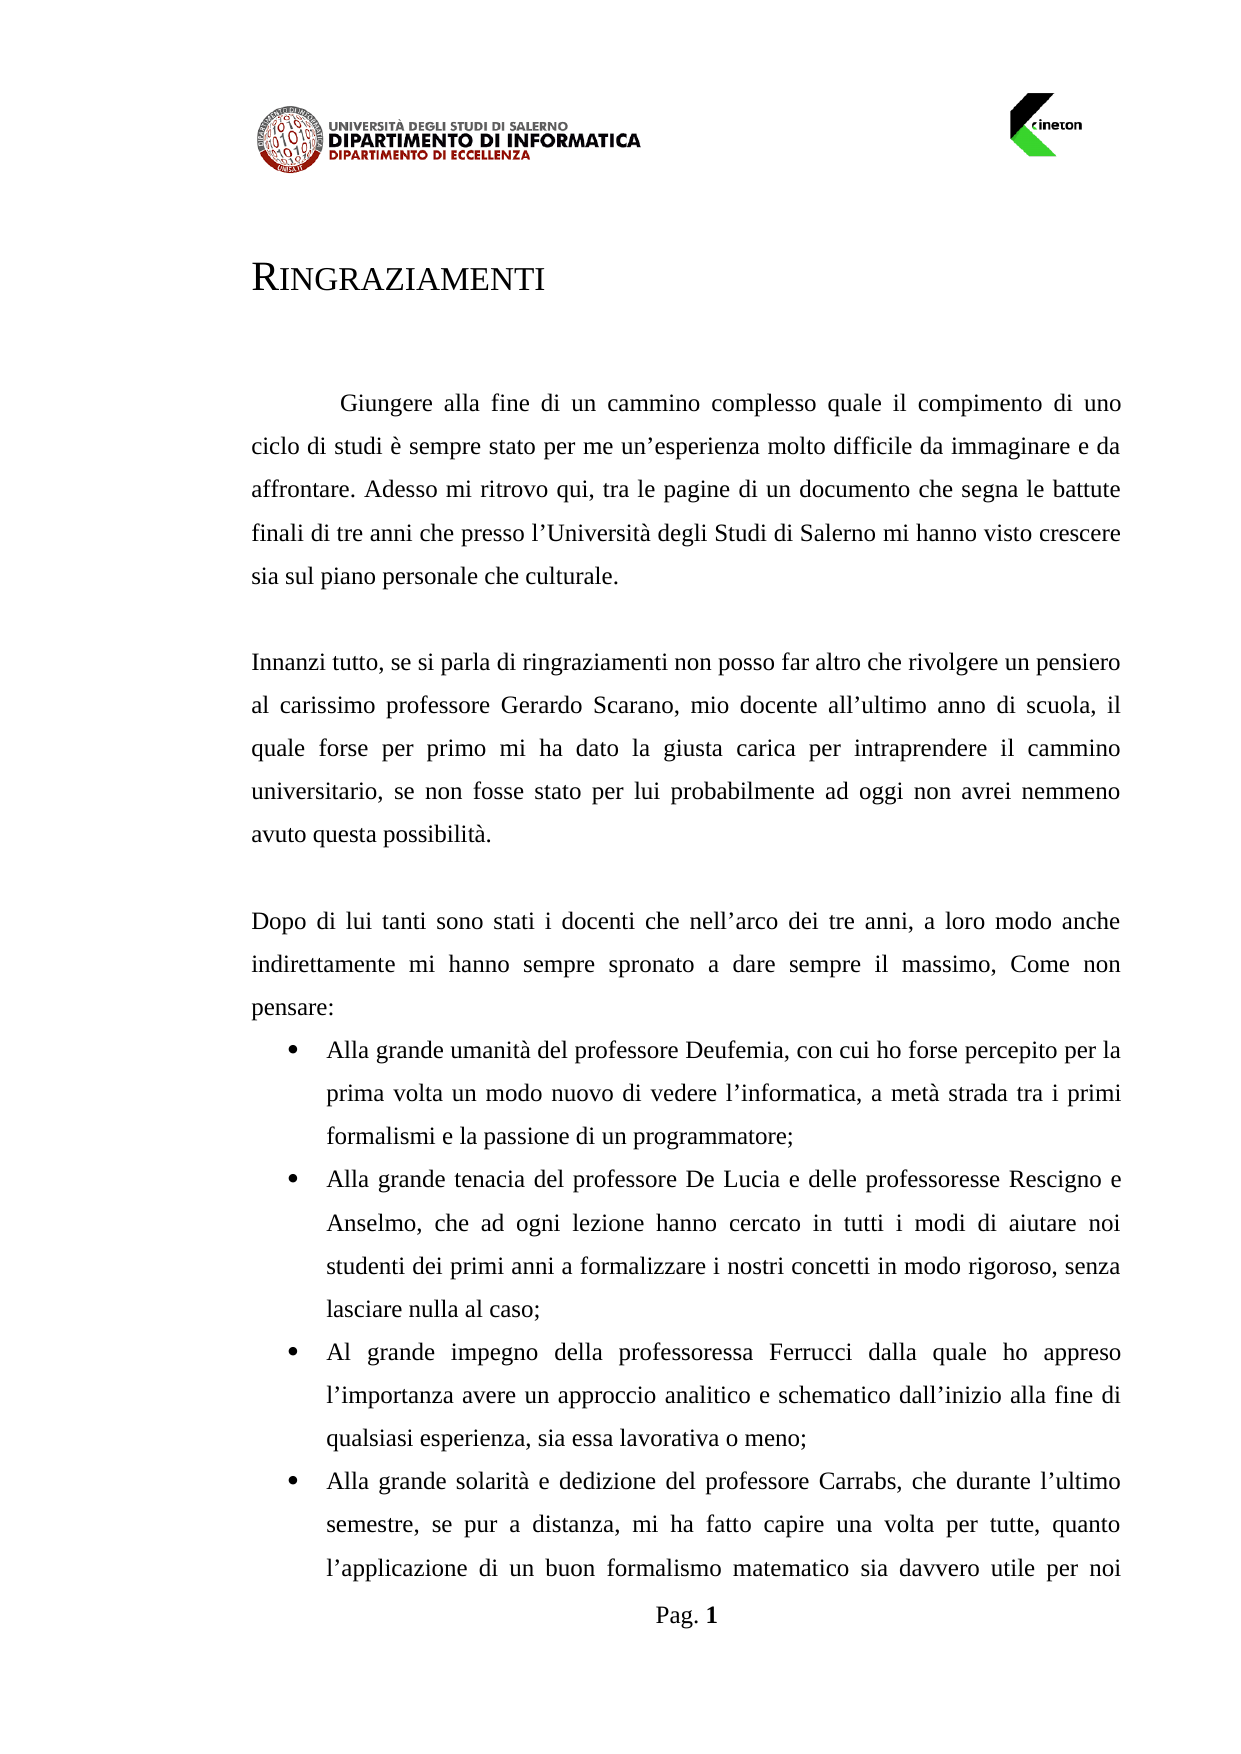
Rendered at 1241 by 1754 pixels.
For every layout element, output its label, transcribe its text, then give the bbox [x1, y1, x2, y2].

list Alla grande tenacia del professore De Lucia e delle professoresse Rescigno e Anselmo, che ad ogni lezione hanno cercato in tutti i modi di aiutare noi studenti dei primi anni a formalizzare i nostri concetti in modo rigoroso, senza lasciare nulla al caso; [288, 1164, 1122, 1323]
picture [987, 73, 1102, 177]
picture [251, 102, 645, 177]
text Giungere alla fine di un cammino complesso quale il compimento di uno ciclo di studi è sempre stato per me un’esperienza molto difficile da immaginare e da affrontare. Adesso mi ritrovo qui, tra le pagine di un documento che segna le battute finali di tre anni che presso l’Università degli Studi di Salerno mi hanno visto crescere sia sul piano personale che culturale. [251, 388, 1122, 589]
text Ringraziamenti [251, 252, 1122, 299]
text Dopo di lui tanti sono stati i docenti che nell’arco dei tre anni, a loro modo anche indirettamente mi hanno sempre spronato a dare sempre il massimo, Come non pensare: [251, 906, 1122, 1021]
list Al grande impegno della professoressa Ferrucci dalla quale ho appreso l’importanza avere un approccio analitico e schematico dall’inizio alla fine di qualsiasi esperienza, sia essa lavorativa o meno; [288, 1337, 1122, 1452]
text Innanzi tutto, se si parla di ringraziamenti non posso far altro che rivolgere un pensiero al carissimo professore Gerardo Scarano, mio docente all’ultimo anno di scuola, il quale forse per primo mi ha dato la giusta carica per intraprendere il cammino universitario, se non fosse stato per lui probabilmente ad oggi non avrei nemmeno avuto questa possibilità. [251, 647, 1122, 848]
list Alla grande umanità del professore Deufemia, con cui ho forse percepito per la prima volta un modo nuovo di vedere l’informatica, a metà strada tra i primi formalismi e la passione di un programmatore; [288, 1035, 1122, 1150]
